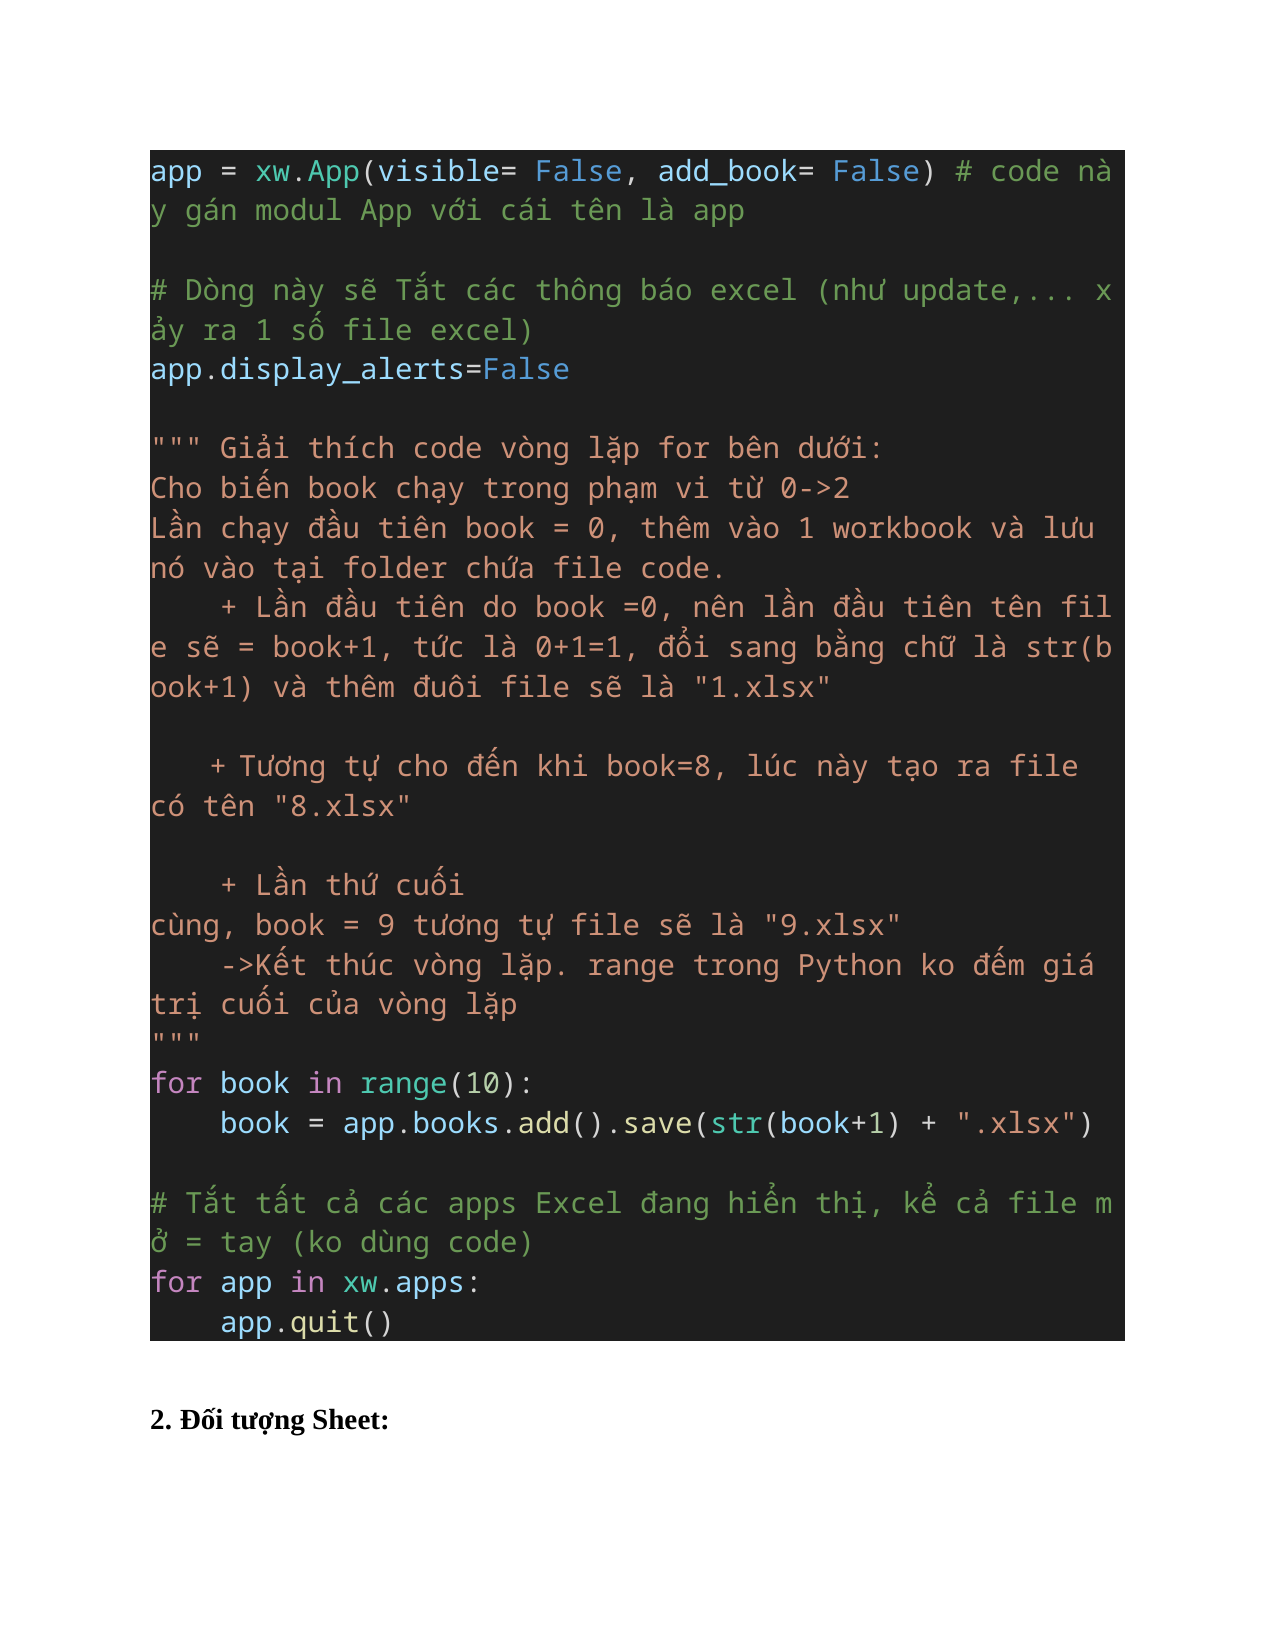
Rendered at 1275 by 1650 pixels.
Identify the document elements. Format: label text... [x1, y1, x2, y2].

text ->Kết thúc vòng lặp. range trong Python ko đếm giá trị cuối của vòng lặp [150, 944, 1125, 1023]
text + Lần thứ cuối cùng, book = 9 tương tự file sẽ là "9.xlsx" [150, 864, 1125, 944]
text app = xw.App(visible= False, add_book= False) # code này gán modul App với cái tên là app [150, 150, 1125, 229]
text + Lần đầu tiên do book =0, nên lần đầu tiên tên file sẽ = book+1, tức là 0+1=1, đổi sang bằng chữ là str(book+1) và thêm đuôi file sẽ là "1.xlsx" [150, 587, 1125, 706]
text Lần chạy đầu tiên book = 0, thêm vào 1 workbook và lưu nó vào tại folder chứa file code. [150, 507, 1125, 587]
text """ Giải thích code vòng lặp for bên dưới: [150, 428, 1125, 467]
text app.display_alerts=False [150, 348, 1125, 388]
text for app in xw.apps: [150, 1261, 1125, 1301]
text for book in range(10): [150, 1063, 1125, 1102]
text """ [150, 1023, 1125, 1063]
text + Tương tự cho đến khi book=8, lúc này tạo ra file có tên "8.xlsx" [150, 745, 1125, 825]
text app.quit() [150, 1301, 1125, 1341]
text # Tắt tất cả các apps Excel đang hiển thị, kể cả file mở = tay (ko dùng code) [150, 1182, 1125, 1261]
text Cho biến book chạy trong phạm vi từ 0->2 [150, 467, 1125, 507]
list Đối tượng Sheet: [150, 1402, 1125, 1435]
text book = app.books.add().save(str(book+1) + ".xlsx") [150, 1102, 1125, 1142]
text # Dòng này sẽ Tắt các thông báo excel (như update,... xảy ra 1 số file excel) [150, 269, 1125, 348]
